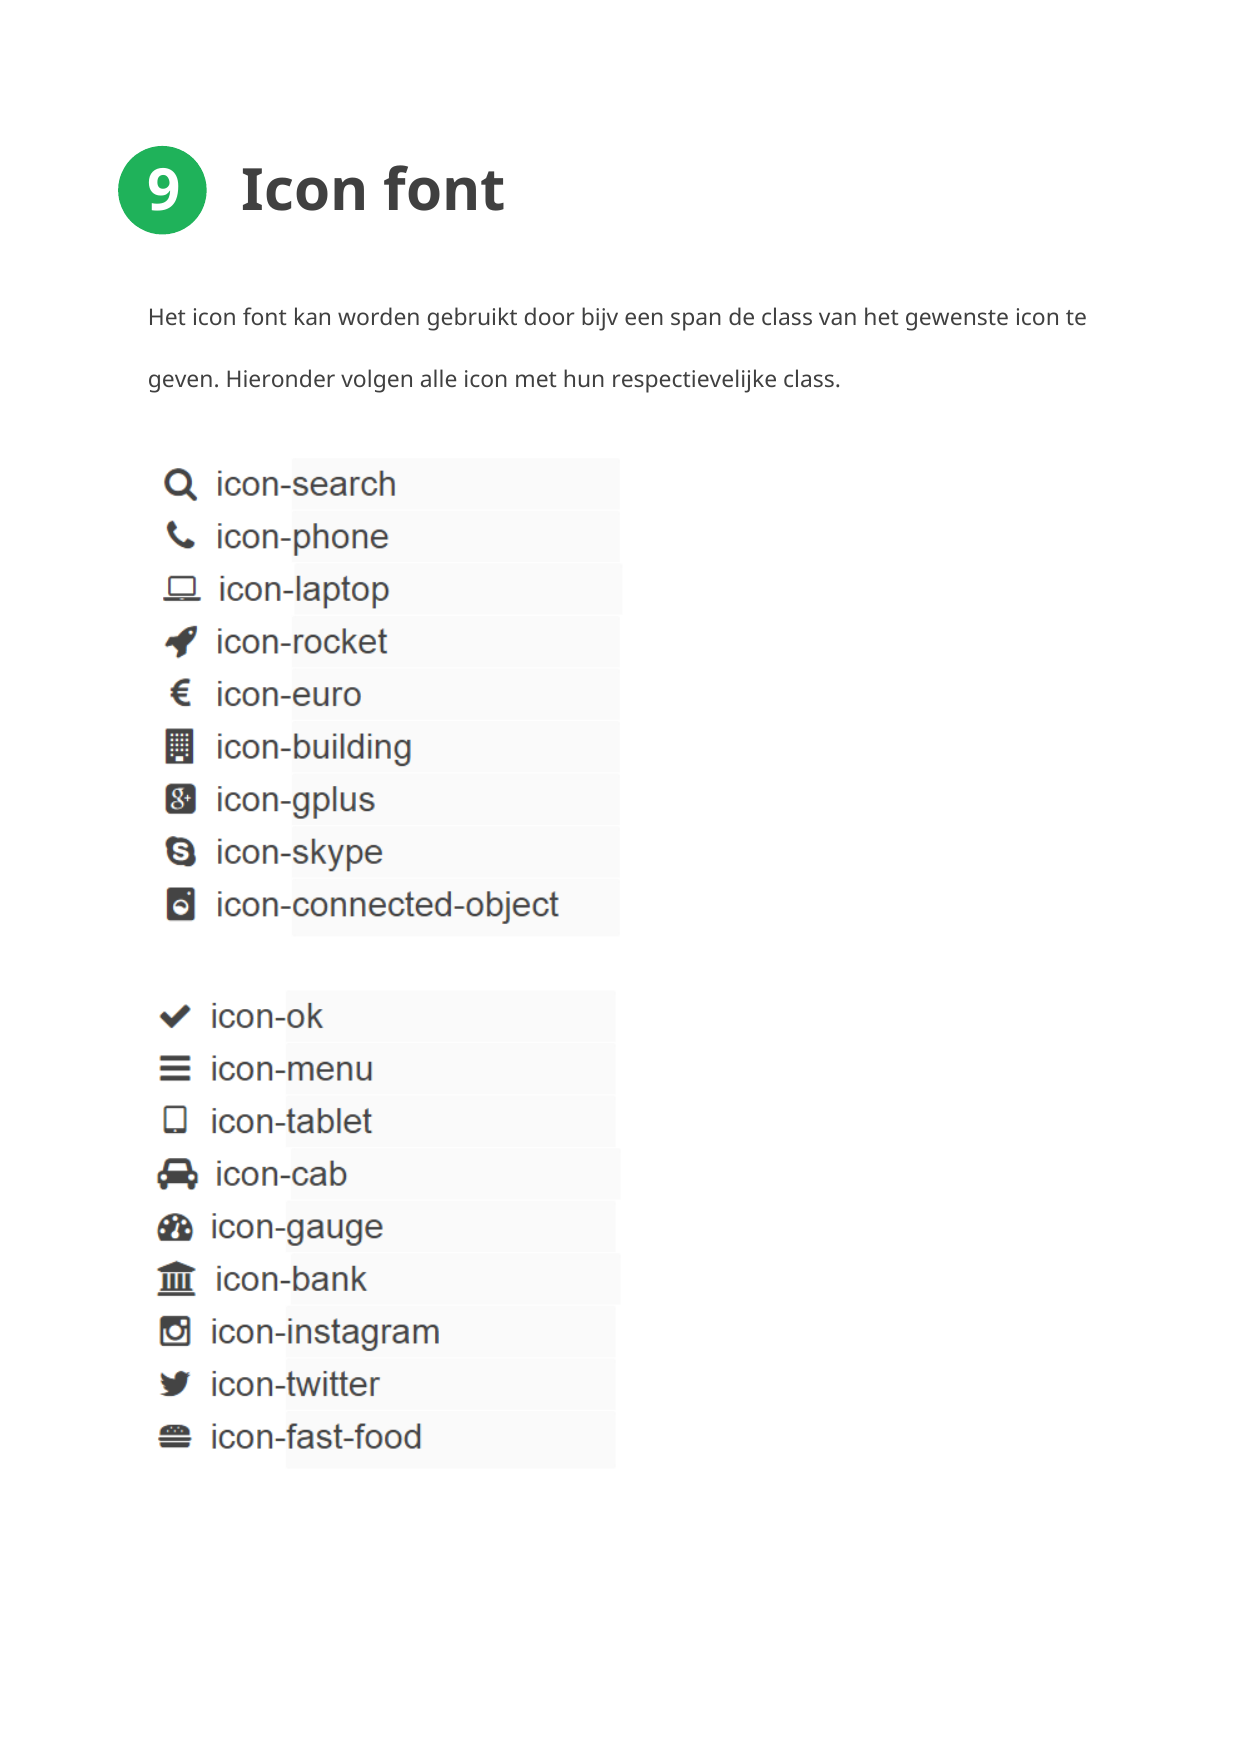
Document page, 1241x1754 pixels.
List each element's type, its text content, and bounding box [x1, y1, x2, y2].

picture [147, 442, 640, 959]
picture [147, 978, 632, 1480]
text Het icon font kan worden gebruikt door bijv een span de class van het gewenste icon te geven. Hieronder volgen alle icon met hun respectievelijke class. [148, 301, 1093, 394]
text 9 Icon font [148, 148, 1093, 227]
